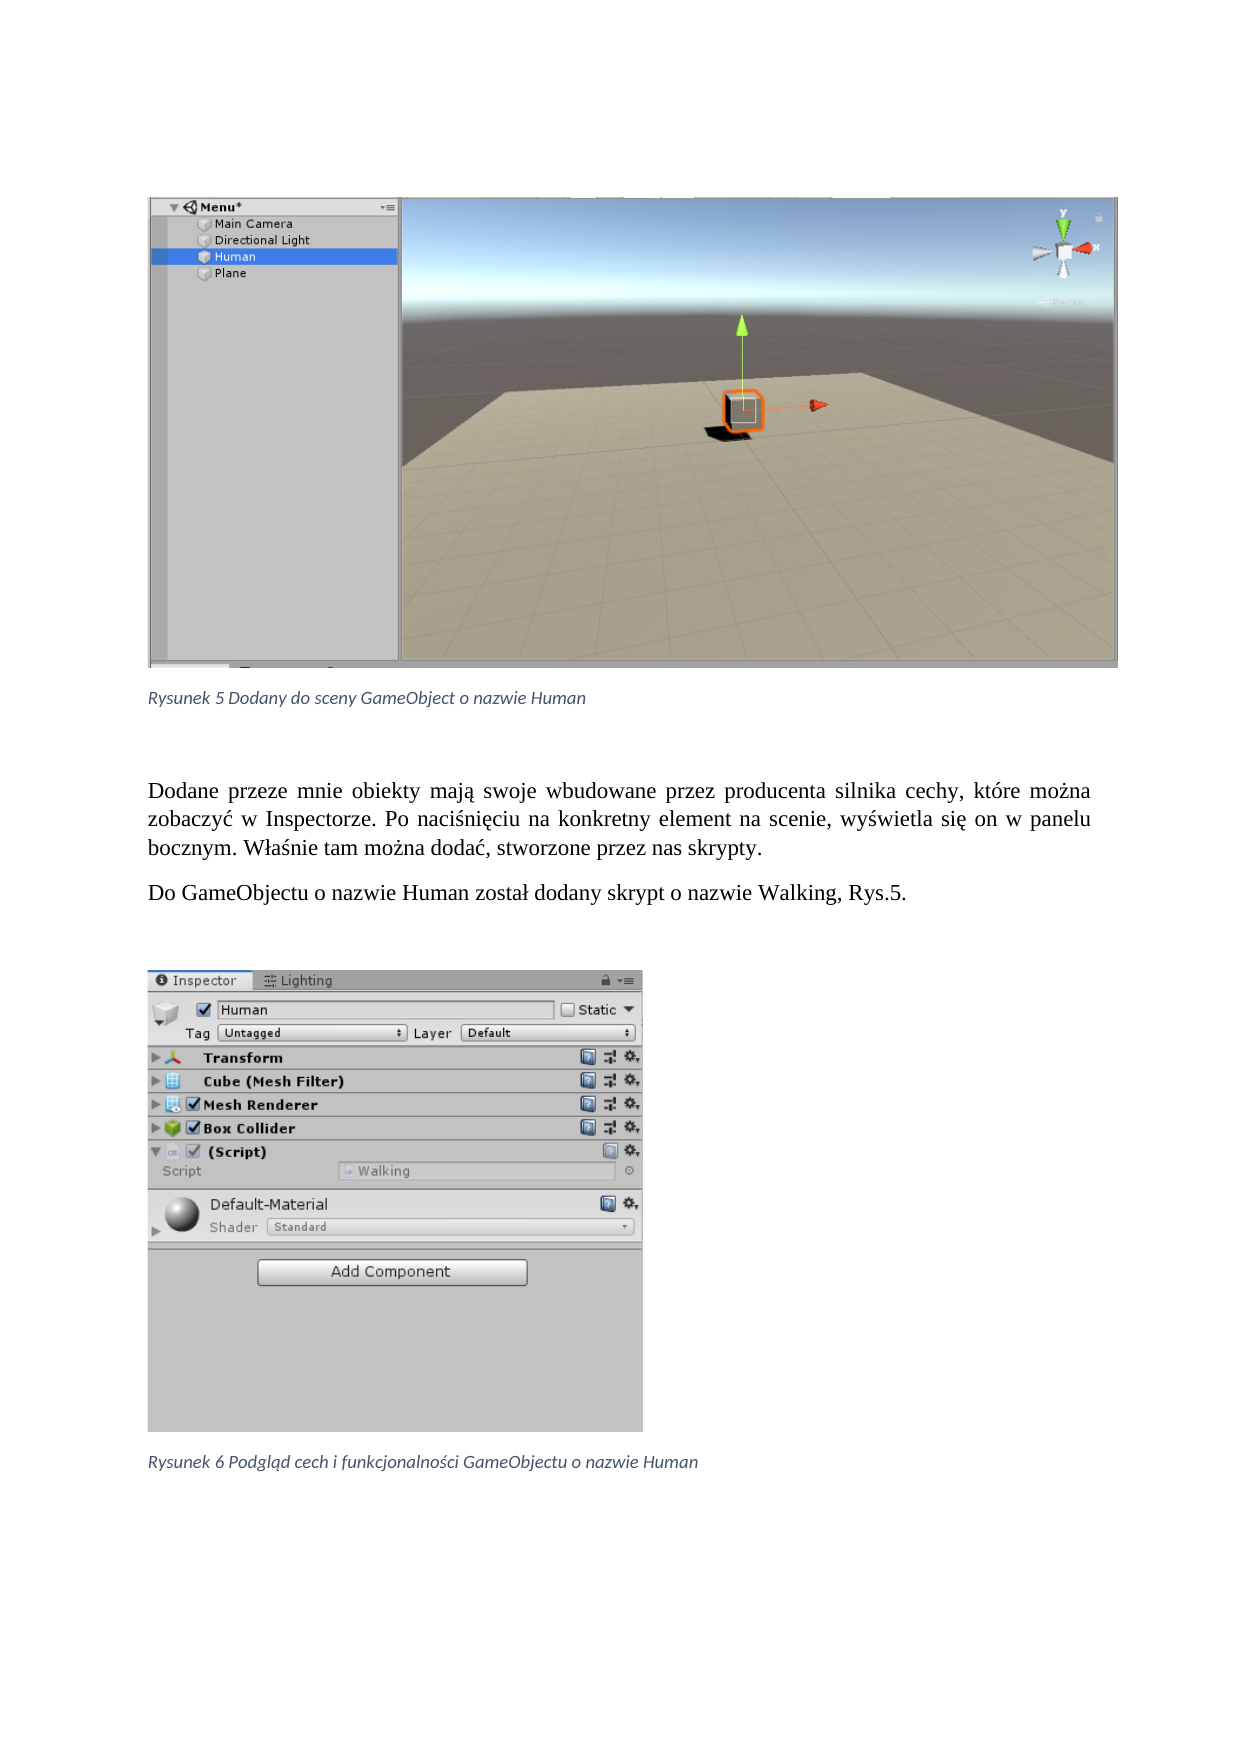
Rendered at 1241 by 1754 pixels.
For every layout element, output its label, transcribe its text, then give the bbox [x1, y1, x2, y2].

picture [147, 197, 1118, 668]
text Dodane przeze mnie obiekty mają swoje wbudowane przez producenta silnika cechy, które można zobaczyć w Inspectorze. Po naciśnięciu na konkretny element na scenie, wyświetla się on w panelu bocznym. Właśnie tam można dodać, stworzone przez nas skrypty. [148, 777, 1093, 860]
picture [147, 970, 643, 1432]
text Do GameObjectu o nazwie Human został dodany skrypt o nazwie Walking, Rys.5. [148, 879, 1093, 905]
